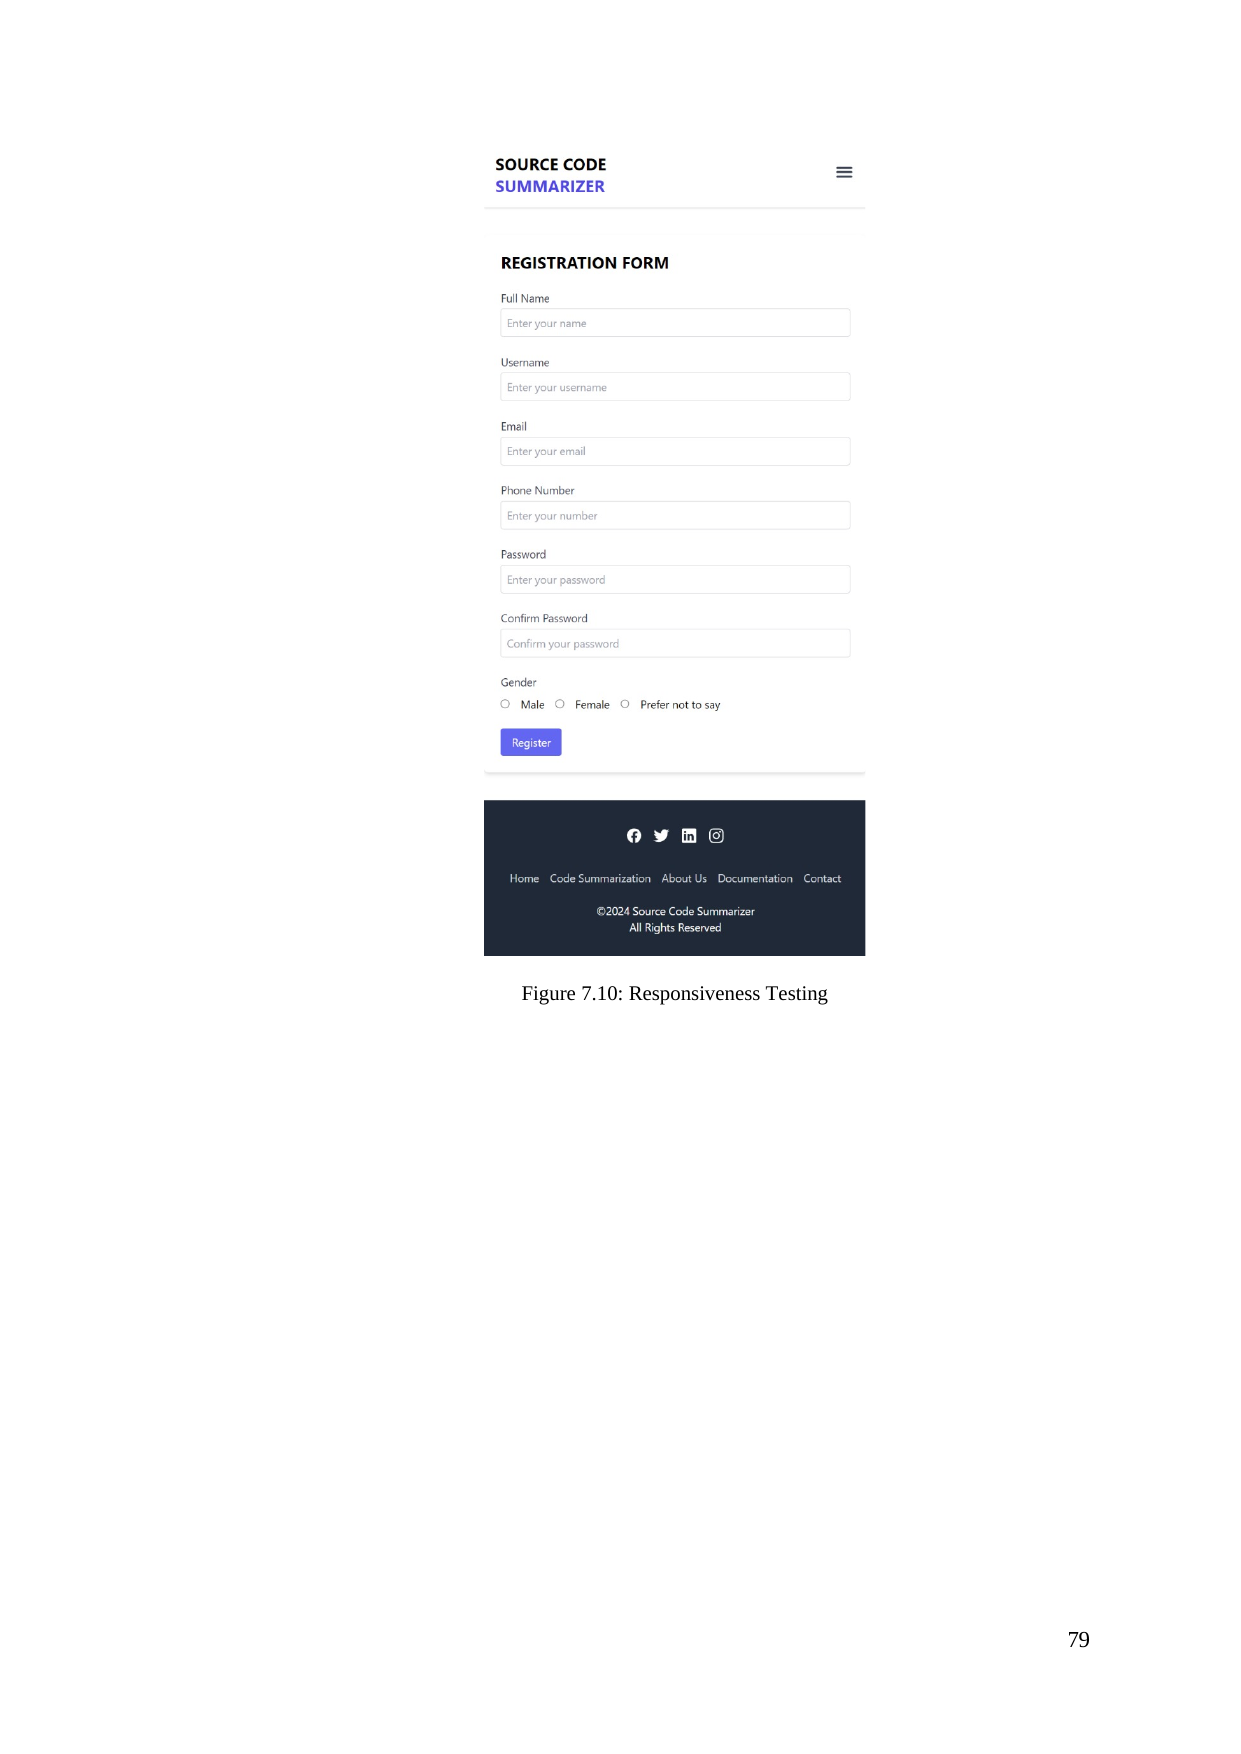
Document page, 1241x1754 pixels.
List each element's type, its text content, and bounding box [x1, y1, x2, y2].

text Figure 7.10: Responsiveness Testing [197, 981, 1153, 1005]
picture [484, 141, 866, 956]
